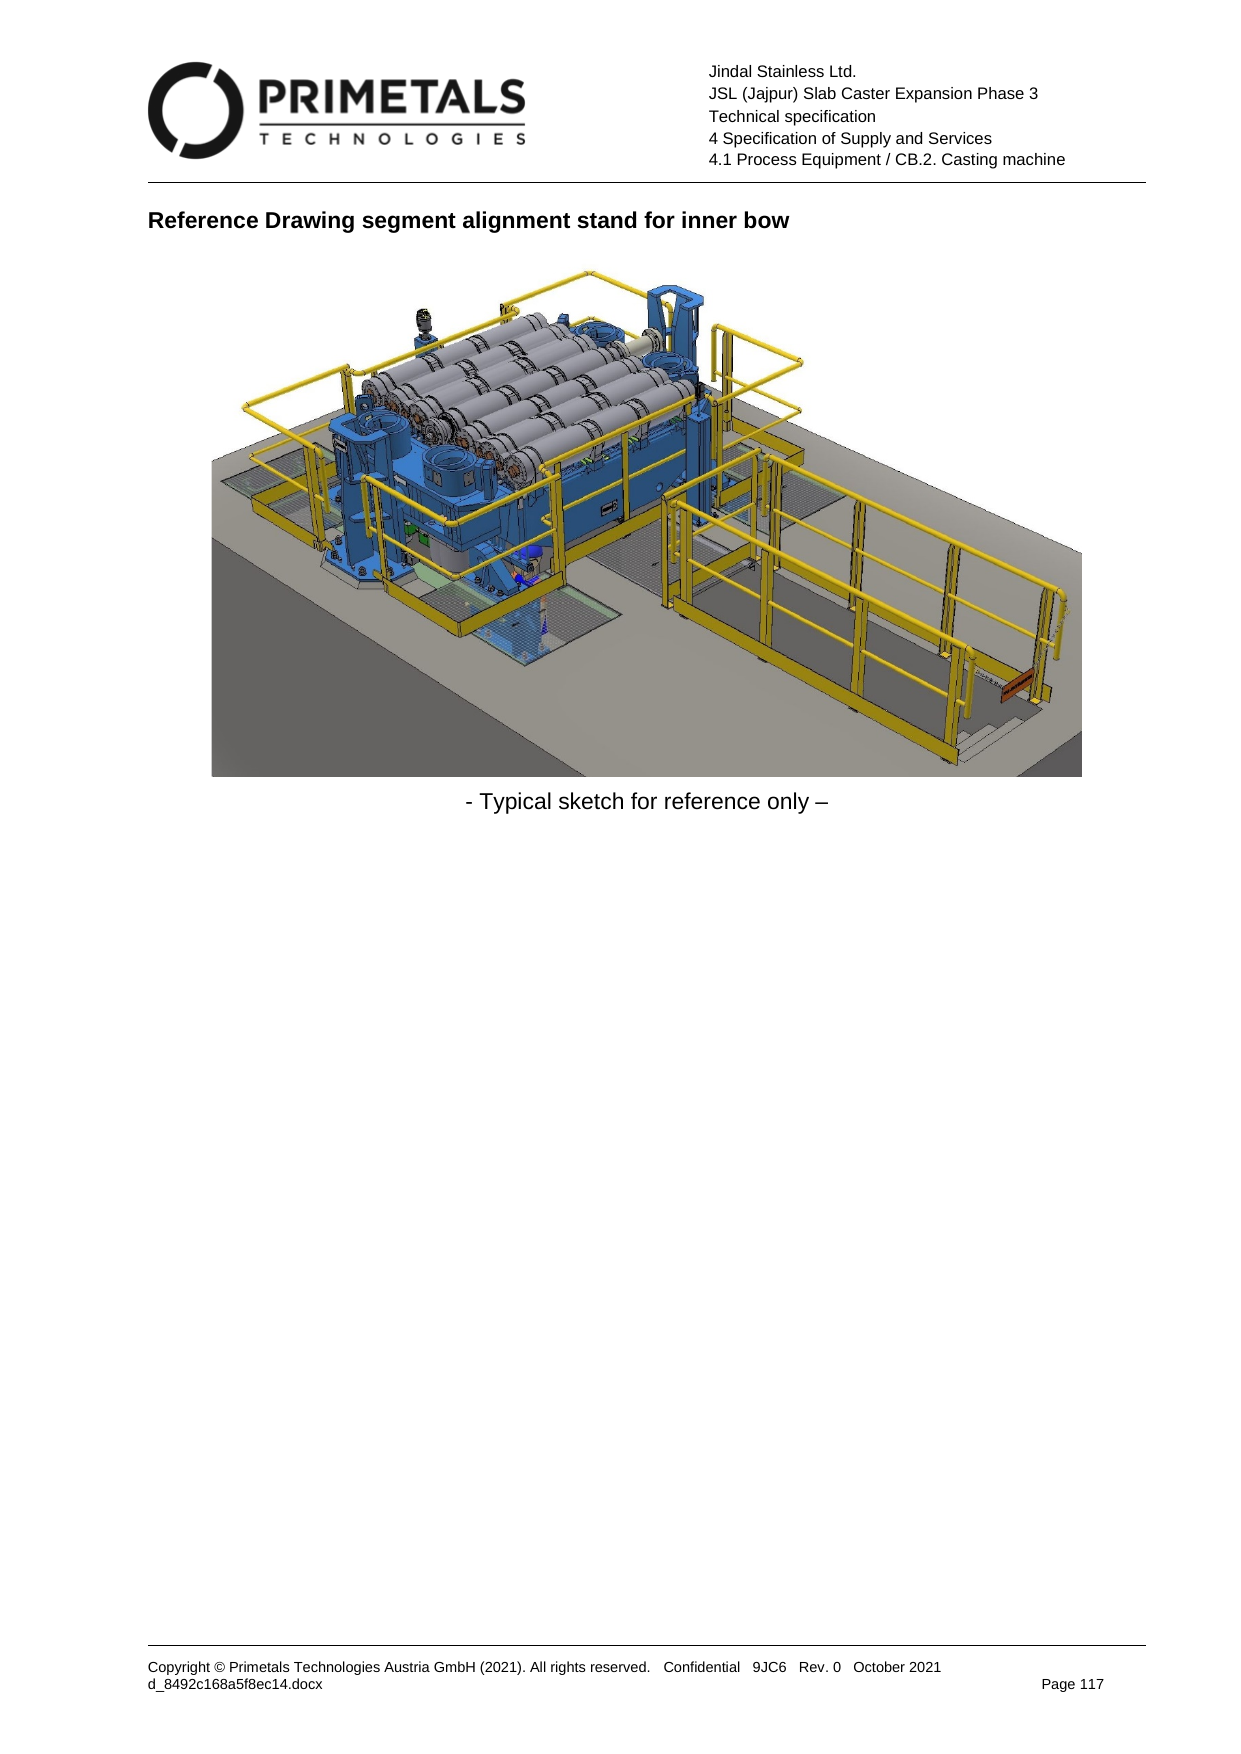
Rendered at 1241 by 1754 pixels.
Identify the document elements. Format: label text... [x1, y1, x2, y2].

picture [147, 61, 526, 160]
picture [211, 257, 1082, 777]
subtitle Reference Drawing segment alignment stand for inner bow [148, 207, 1146, 233]
text - Typical sketch for reference only – [148, 788, 1146, 814]
